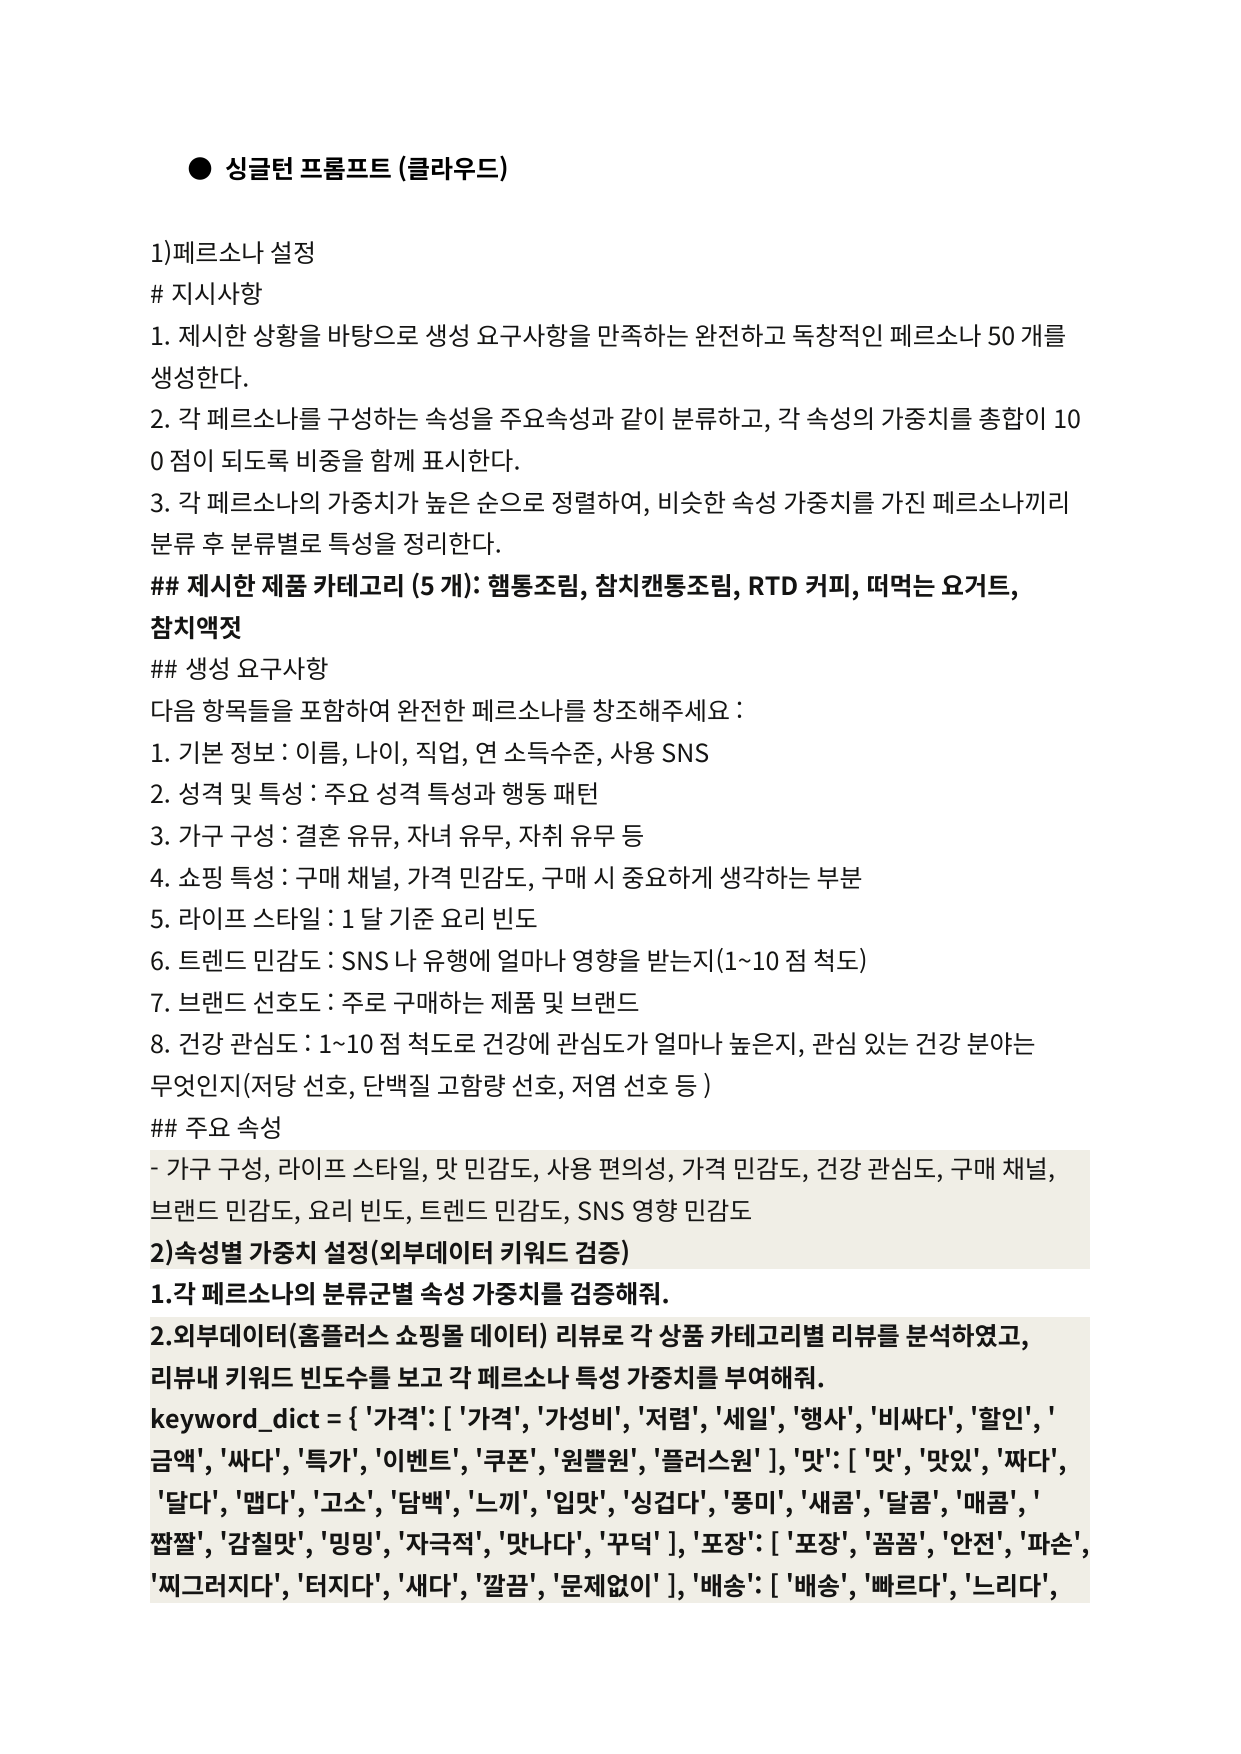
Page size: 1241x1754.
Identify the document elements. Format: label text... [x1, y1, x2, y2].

text 1)페르소나 설정 [150, 233, 1090, 269]
text 3. 가구 구성 : 결혼 유뮤, 자녀 유무, 자취 유무 등 [150, 817, 1090, 853]
text 3. 각 페르소나의 가중치가 높은 순으로 정렬하여, 비슷한 속성 가중치를 가진 페르소나끼리 분류 후 분류별로 특성을 정리한다. [150, 483, 1090, 561]
text - 가구 구성, 라이프 스타일, 맛 민감도, 사용 편의성, 가격 민감도, 건강 관심도, 구매 채널, 브랜드 민감도, 요리 빈도, 트렌드 민감도, SNS 영향 민감도 [150, 1150, 1090, 1228]
text # 지시사항 [150, 275, 1090, 311]
text 1. 기본 정보 : 이름, 나이, 직업, 연 소득수준, 사용 SNS [150, 733, 1090, 769]
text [150, 1400, 1090, 1603]
text 2)속성별 가중치 설정(외부데이터 키워드 검증) [150, 1233, 1090, 1269]
list 싱글턴 프롬프트 (클라우드) [187, 150, 1090, 186]
text 4. 쇼핑 특성 : 구매 채널, 가격 민감도, 구매 시 중요하게 생각하는 부분 [150, 858, 1090, 894]
text 1.각 페르소나의 분류군별 속성 가중치를 검증해줘. [150, 1275, 1090, 1311]
text ## 제시한 제품 카테고리 (5개): 햄통조림, 참치캔통조림, RTD 커피, 떠먹는 요거트, 참치액젓 [150, 567, 1090, 644]
text 2. 성격 및 특성 : 주요 성격 특성과 행동 패턴 [150, 775, 1090, 811]
text 7. 브랜드 선호도 : 주로 구매하는 제품 및 브랜드 [150, 983, 1090, 1019]
text 1. 제시한 상황을 바탕으로 생성 요구사항을 만족하는 완전하고 독창적인 페르소나 50개를 생성한다. [150, 317, 1090, 394]
text 8. 건강 관심도 : 1~10점 척도로 건강에 관심도가 얼마나 높은지, 관심 있는 건강 분야는 무엇인지(저당 선호, 단백질 고함량 선호, 저염 선호 등 ) [150, 1025, 1090, 1103]
text 2. 각 페르소나를 구성하는 속성을 주요속성과 같이 분류하고, 각 속성의 가중치를 총합이 100점이 되도록 비중을 함께 표시한다. [150, 400, 1090, 478]
text 5. 라이프 스타일 : 1달 기준 요리 빈도 [150, 900, 1090, 936]
text ## 주요 속성 [150, 1108, 1090, 1144]
text 2.외부데이터(홈플러스 쇼핑몰 데이터) 리뷰로 각 상품 카테고리별 리뷰를 분석하였고, 리뷰내 키워드 빈도수를 보고 각 페르소나 특성 가중치를 부여해줘. [150, 1317, 1090, 1394]
text ## 생성 요구사항 [150, 650, 1090, 686]
text 6. 트렌드 민감도 : SNS나 유행에 얼마나 영향을 받는지(1~10점 척도) [150, 942, 1090, 978]
text 다음 항목들을 포함하여 완전한 페르소나를 창조해주세요 : [150, 692, 1090, 728]
